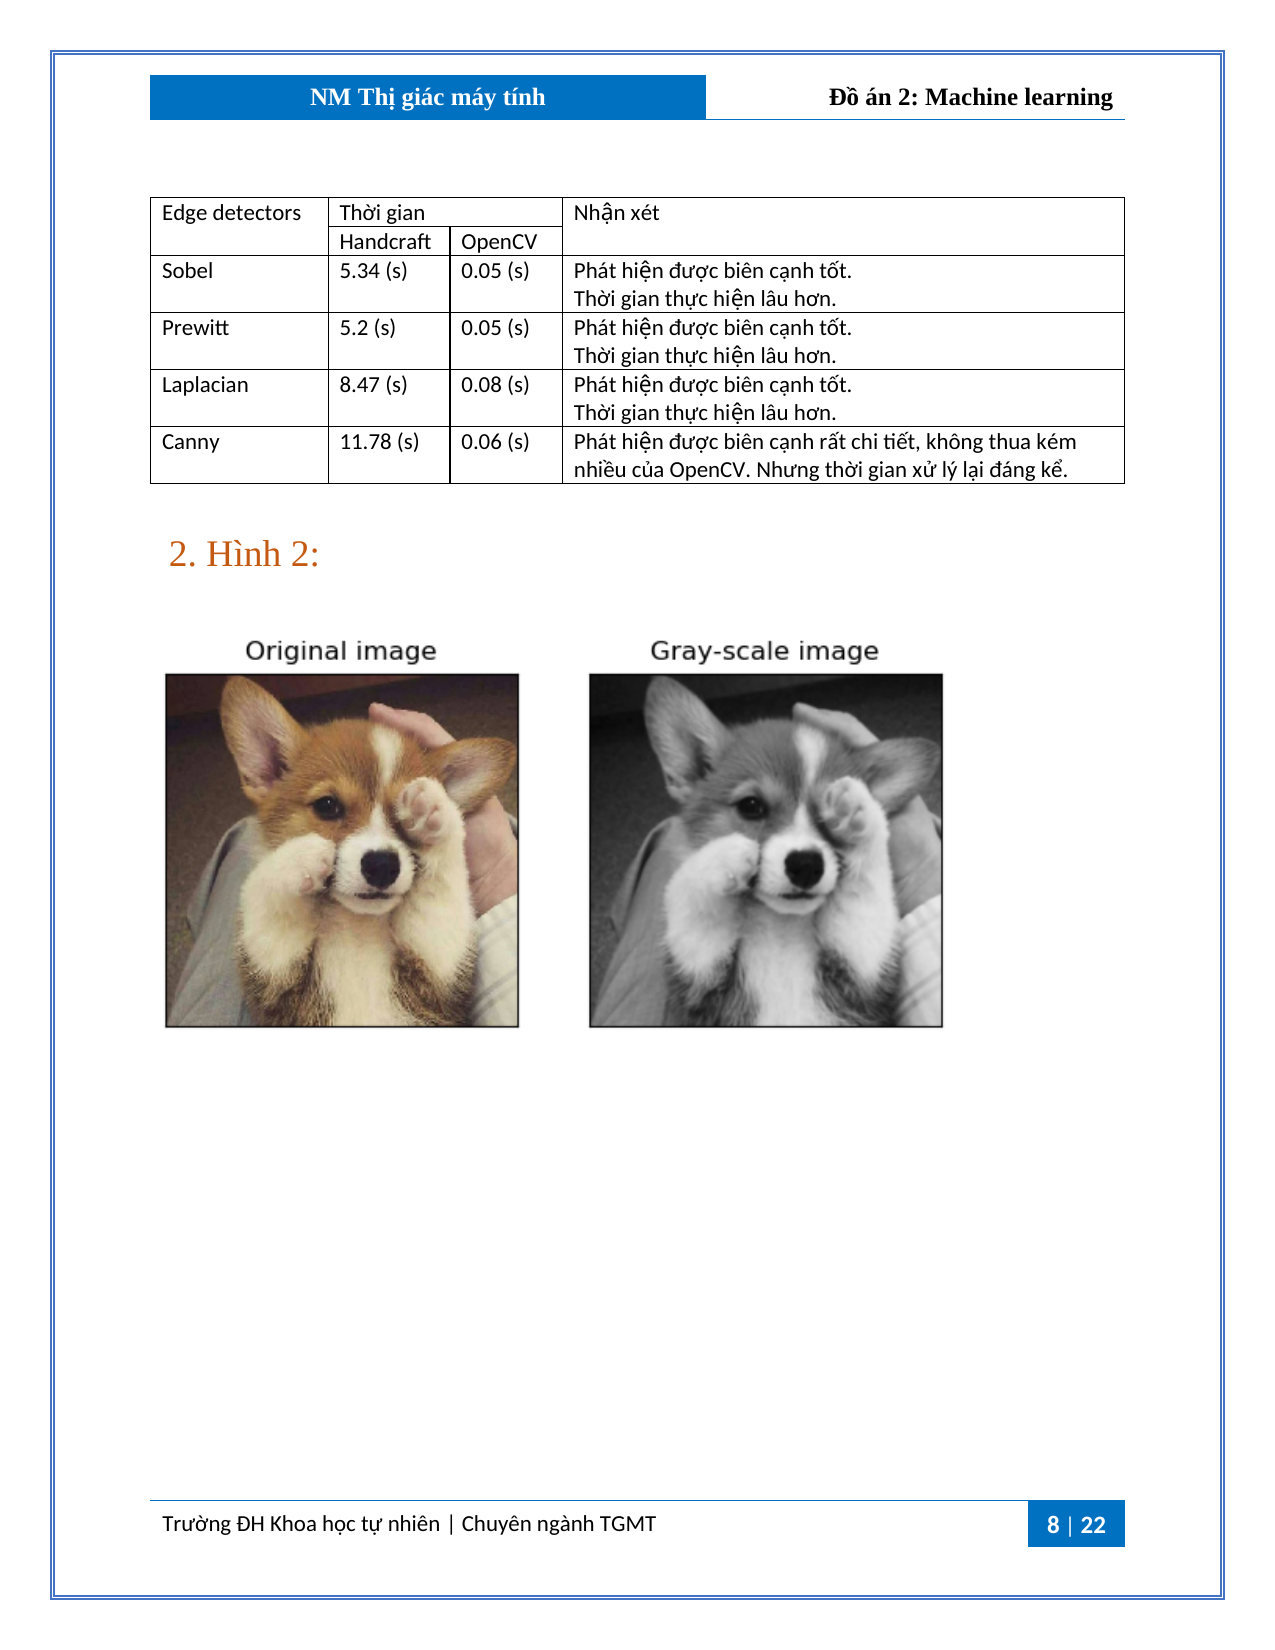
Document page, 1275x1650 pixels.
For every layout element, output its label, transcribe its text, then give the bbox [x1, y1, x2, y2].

table_cell Prewitt [151, 313, 328, 369]
table_header Nhận xét [563, 198, 1124, 255]
table_cell Laplacian [151, 370, 328, 426]
picture [150, 624, 964, 1042]
table_cell 0.08 (s) [451, 370, 562, 426]
table_cell Canny [151, 427, 328, 483]
table_cell Sobel [151, 256, 328, 312]
table_cell OpenCV [451, 227, 562, 255]
subtitle 2. Hình 2: [150, 531, 1125, 574]
table_cell Phát hiện được biên cạnh rất chi tiết, không thua kém nhiều của OpenCV. Nhưng thời gian xử lý lại đáng kể. [563, 427, 1124, 483]
table_cell 5.34 (s) [329, 256, 449, 312]
table_cell 0.05 (s) [451, 256, 562, 312]
table_cell 0.06 (s) [451, 427, 562, 483]
table_header Thời gian [329, 198, 562, 226]
table_cell Phát hiện được biên cạnh tốt. Thời gian thực hiện lâu hơn. [563, 370, 1124, 426]
table_cell Handcraft [329, 227, 449, 255]
table_cell 5.2 (s) [329, 313, 449, 369]
table_cell 11.78 (s) [329, 427, 449, 483]
table_cell Phát hiện được biên cạnh tốt. Thời gian thực hiện lâu hơn. [563, 313, 1124, 369]
table_cell 0.05 (s) [451, 313, 562, 369]
table_cell Phát hiện được biên cạnh tốt. Thời gian thực hiện lâu hơn. [563, 256, 1124, 312]
table_header Edge detectors [151, 198, 328, 255]
table_cell 8.47 (s) [329, 370, 449, 426]
